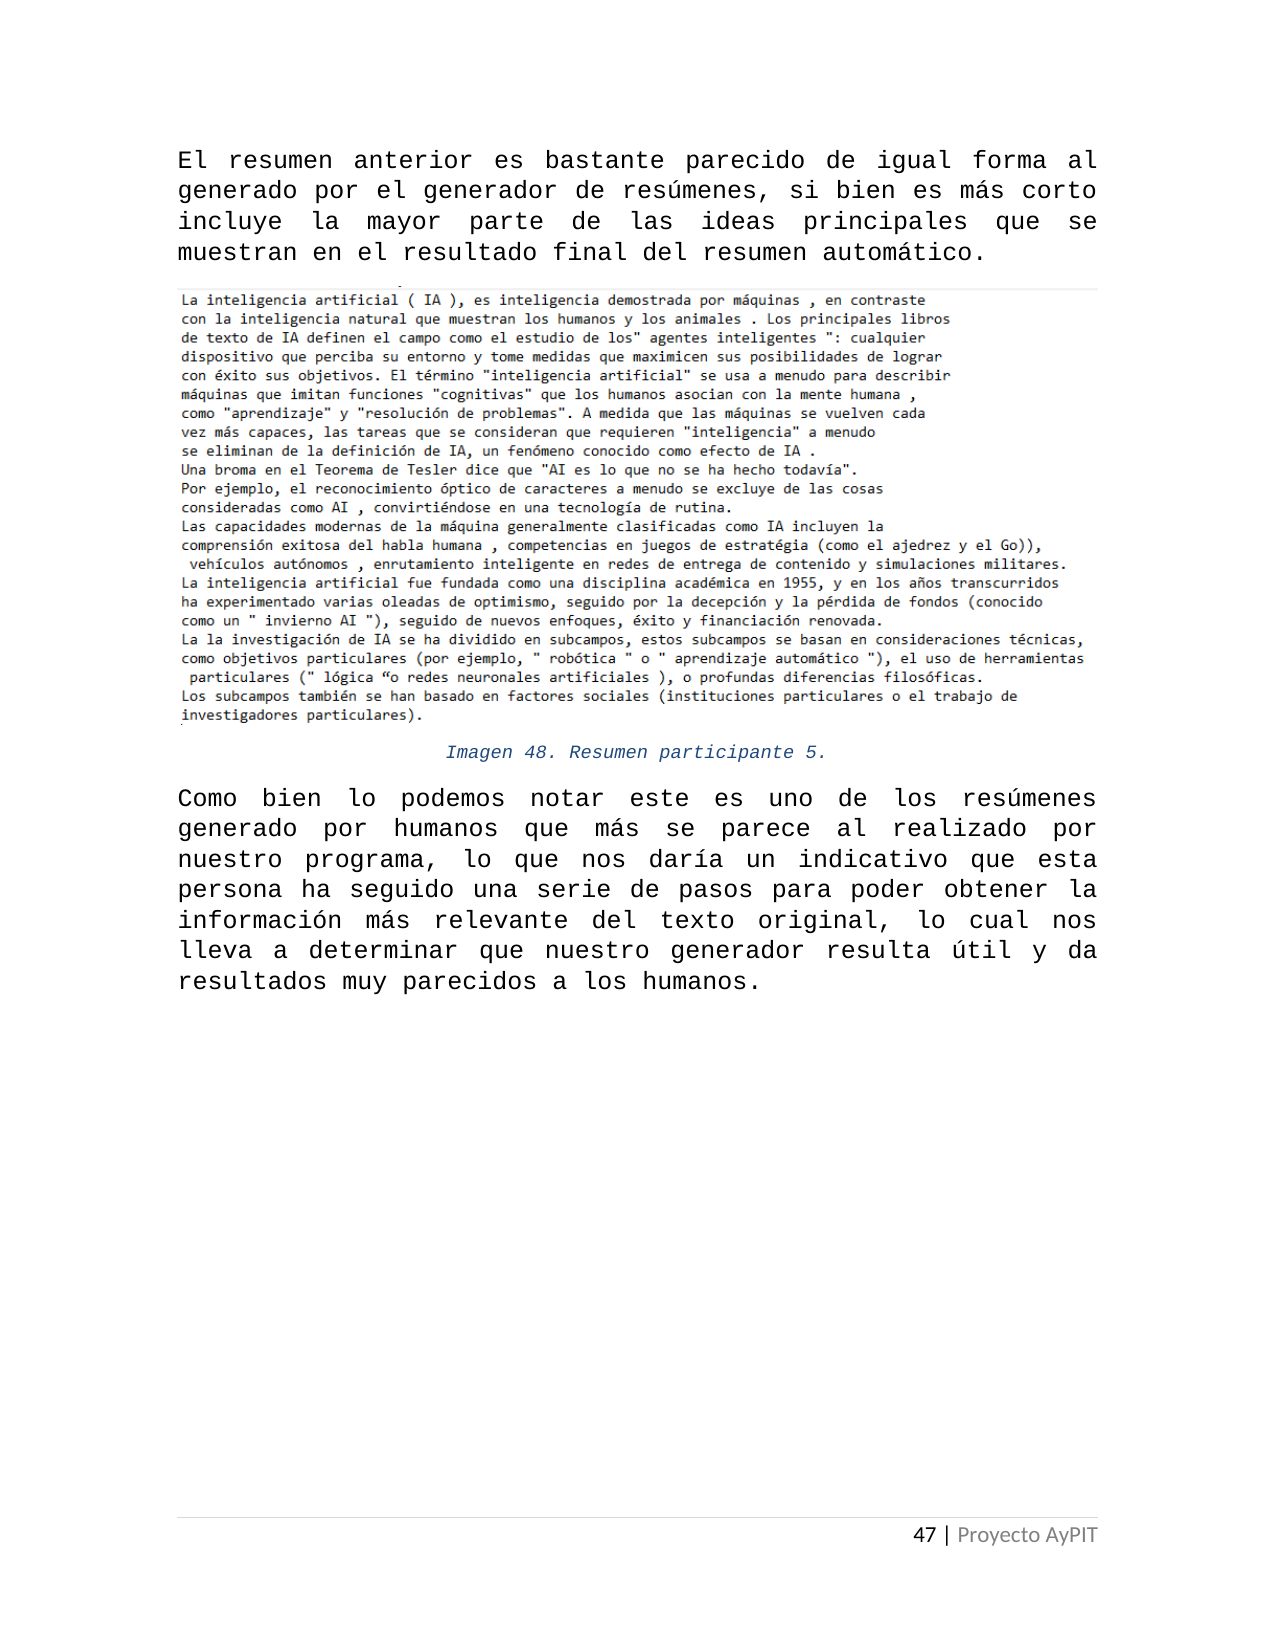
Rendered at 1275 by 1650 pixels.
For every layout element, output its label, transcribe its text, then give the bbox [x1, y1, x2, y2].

text Como bien lo podemos notar este es uno de los resúmenes generado por humanos que más se parece al realizado por nuestro programa, lo que nos daría un indicativo que esta persona ha seguido una serie de pasos para poder obtener la información más relevante del texto original, lo cual nos lleva a determinar que nuestro generador resulta útil y da resultados muy parecidos a los humanos. [177, 785, 1098, 997]
text El resumen anterior es bastante parecido de igual forma al generado por el generador de resúmenes, si bien es más corto incluye la mayor parte de las ideas principales que se muestran en el resultado final del resumen automático. [177, 148, 1098, 267]
picture [177, 286, 1098, 725]
text Imagen 48. Resumen participante 5. [177, 743, 1098, 764]
